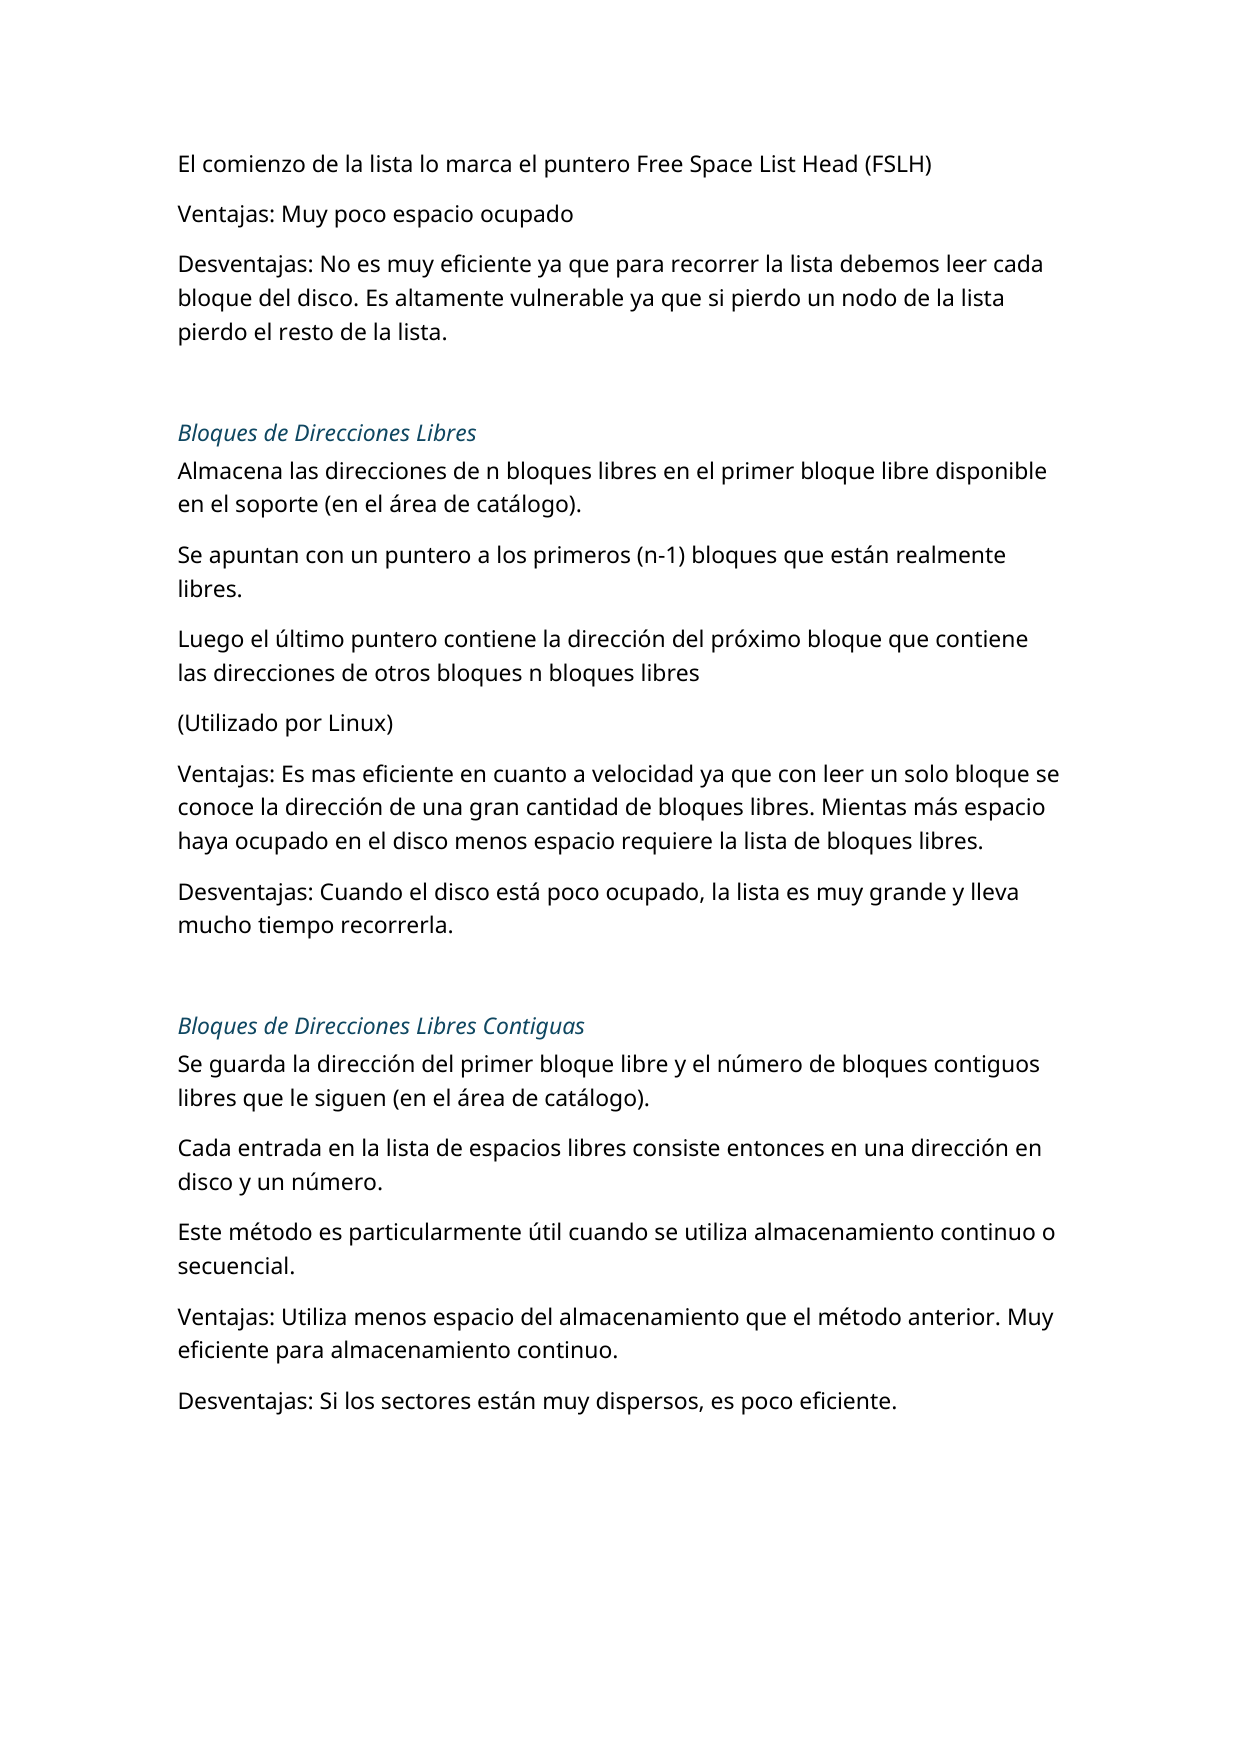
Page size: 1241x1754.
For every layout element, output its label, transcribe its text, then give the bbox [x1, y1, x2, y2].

text (Utilizado por Linux) [177, 707, 1063, 738]
text Ventajas: Utiliza menos espacio del almacenamiento que el método anterior. Muy eficiente para almacenamiento continuo. [177, 1301, 1063, 1366]
text Ventajas: Muy poco espacio ocupado [177, 198, 1063, 229]
text Se apuntan con un puntero a los primeros (n-1) bloques que están realmente libres. [177, 539, 1063, 604]
subtitle Bloques de Direcciones Libres [177, 417, 1063, 448]
text Este método es particularmente útil cuando se utiliza almacenamiento continuo o secuencial. [177, 1216, 1063, 1281]
text Cada entrada en la lista de espacios libres consiste entonces en una dirección en disco y un número. [177, 1132, 1063, 1197]
text Luego el último puntero contiene la dirección del próximo bloque que contiene las direcciones de otros bloques n bloques libres [177, 623, 1063, 688]
text El comienzo de la lista lo marca el puntero Free Space List Head (FSLH) [177, 148, 1063, 179]
text Almacena las direcciones de n bloques libres en el primer bloque libre disponible en el soporte (en el área de catálogo). [177, 455, 1063, 520]
text Desventajas: Si los sectores están muy dispersos, es poco eficiente. [177, 1385, 1063, 1416]
text Se guarda la dirección del primer bloque libre y el número de bloques contiguos libres que le siguen (en el área de catálogo). [177, 1048, 1063, 1113]
text Desventajas: No es muy eficiente ya que para recorrer la lista debemos leer cada bloque del disco. Es altamente vulnerable ya que si pierdo un nodo de la lista pierdo el resto de la lista. [177, 248, 1063, 347]
text Desventajas: Cuando el disco está poco ocupado, la lista es muy grande y lleva mucho tiempo recorrerla. [177, 876, 1063, 941]
text Ventajas: Es mas eficiente en cuanto a velocidad ya que con leer un solo bloque se conoce la dirección de una gran cantidad de bloques libres. Mientas más espacio haya ocupado en el disco menos espacio requiere la lista de bloques libres. [177, 758, 1063, 856]
subtitle Bloques de Direcciones Libres Contiguas [177, 1010, 1063, 1041]
